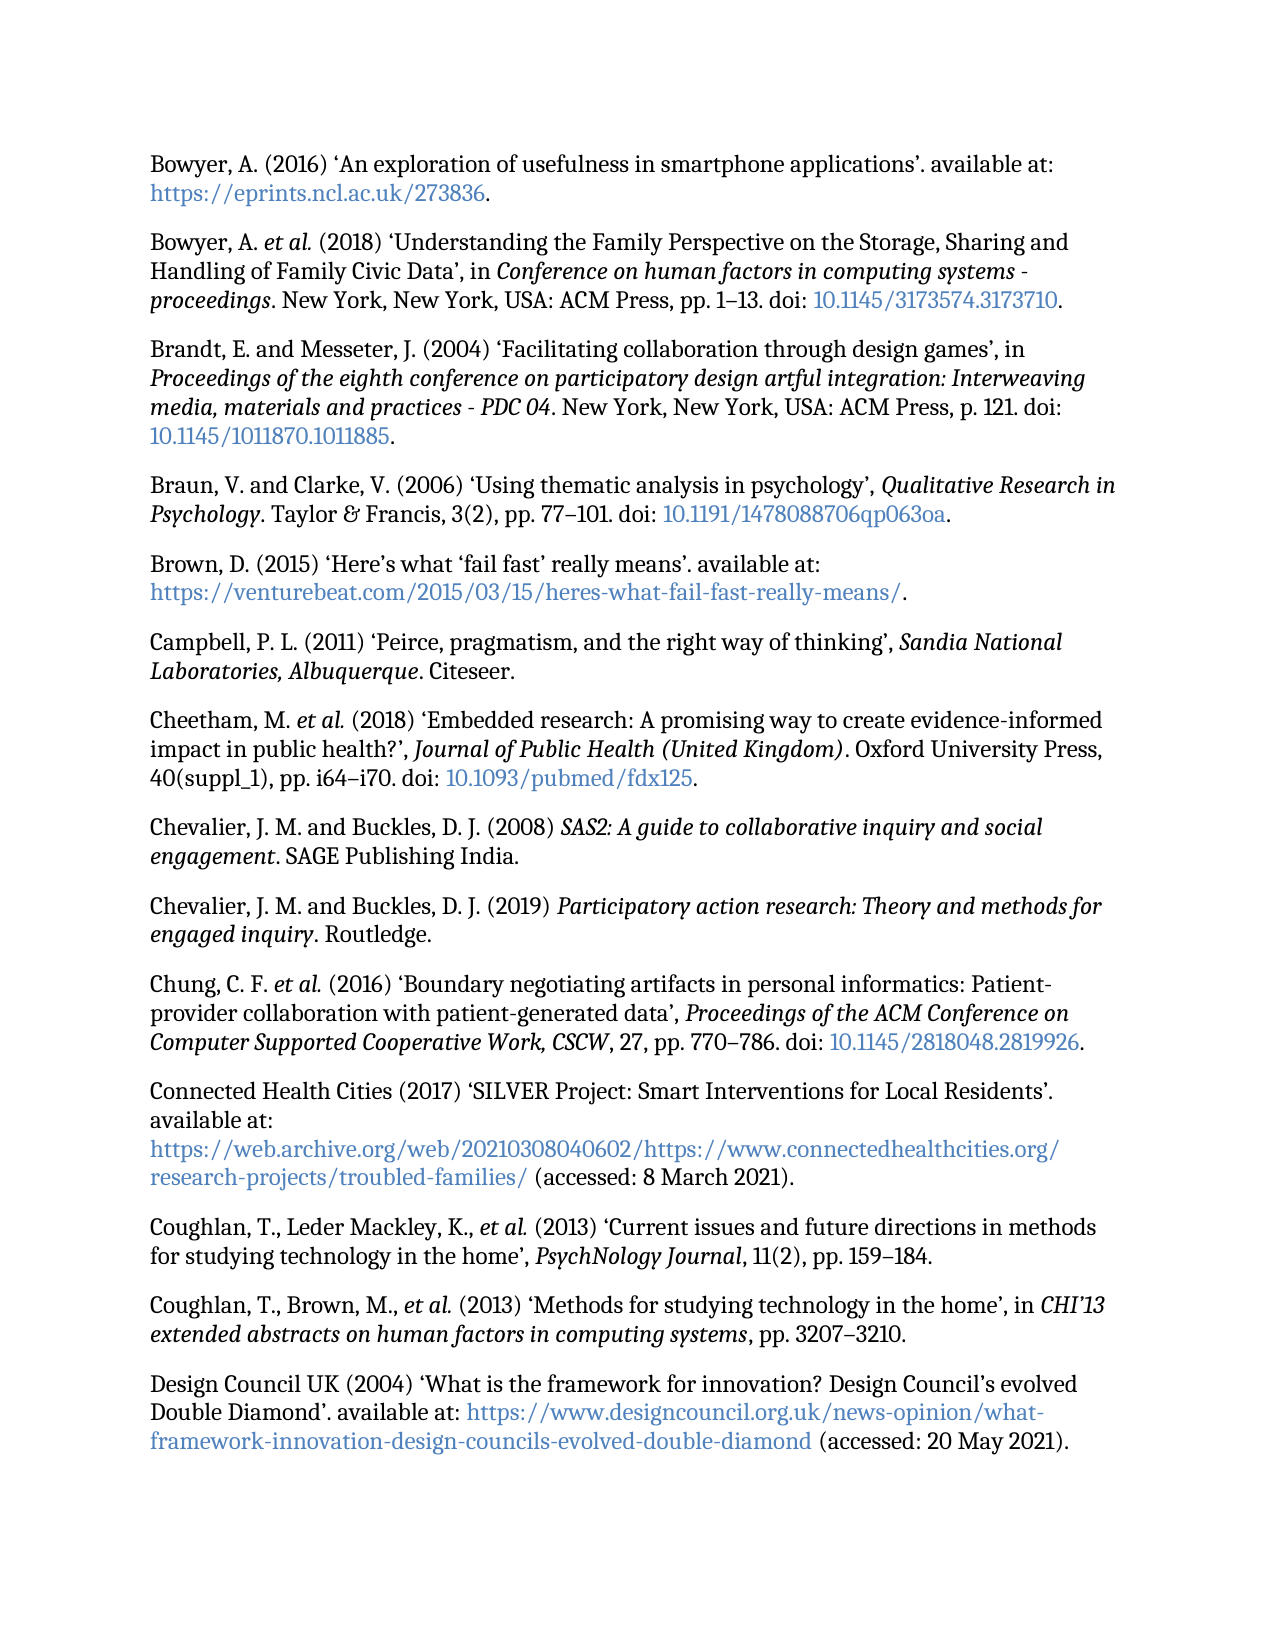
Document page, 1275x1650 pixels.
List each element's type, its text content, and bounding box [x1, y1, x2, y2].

text Connected Health Cities (2017) ‘SILVER Project: Smart Interventions for Local Residents’. available at: https://web.archive.org/web/20210308040602/https://www.connectedhealthcities.org/research-projects/troubled-families/ (accessed: 8 March 2021). [150, 1077, 1125, 1192]
text Chevalier, J. M. and Buckles, D. J. (2008) SAS2: A guide to collaborative inquiry and social engagement. SAGE Publishing India. [150, 813, 1125, 871]
text Brandt, E. and Messeter, J. (2004) ‘Facilitating collaboration through design games’, in Proceedings of the eighth conference on participatory design artful integration: Interweaving media, materials and practices - PDC 04. New York, New York, USA: ACM Press, p. 121. doi: 10.1145/1011870.1011885. [150, 335, 1125, 450]
text Chung, C. F. et al. (2016) ‘Boundary negotiating artifacts in personal informatics: Patient-provider collaboration with patient-generated data’, Proceedings of the ACM Conference on Computer Supported Cooperative Work, CSCW, 27, pp. 770–786. doi: 10.1145/2818048.2819926. [150, 970, 1125, 1056]
text Bowyer, A. (2016) ‘An exploration of usefulness in smartphone applications’. available at: https://eprints.ncl.ac.uk/273836. [150, 150, 1125, 207]
text Chevalier, J. M. and Buckles, D. J. (2019) Participatory action research: Theory and methods for engaged inquiry. Routledge. [150, 892, 1125, 949]
text Design Council UK (2004) ‘What is the framework for innovation? Design Council’s evolved Double Diamond’. available at: https://www.designcouncil.org.uk/news-opinion/what-framework-innovation-design-councils-evolved-double-diamond (accessed: 20 May 2021). [150, 1369, 1125, 1456]
text Coughlan, T., Leder Mackley, K., et al. (2013) ‘Current issues and future directions in methods for studying technology in the home’, PsychNology Journal, 11(2), pp. 159–184. [150, 1213, 1125, 1270]
text Cheetham, M. et al. (2018) ‘Embedded research: A promising way to create evidence-informed impact in public health?’, Journal of Public Health (United Kingdom). Oxford University Press, 40(suppl_1), pp. i64–i70. doi: 10.1093/pubmed/fdx125. [150, 706, 1125, 792]
text Brown, D. (2015) ‘Here’s what ‘fail fast’ really means’. available at: https://venturebeat.com/2015/03/15/heres-what-fail-fast-really-means/. [150, 549, 1125, 607]
text Coughlan, T., Brown, M., et al. (2013) ‘Methods for studying technology in the home’, in CHI’13 extended abstracts on human factors in computing systems, pp. 3207–3210. [150, 1291, 1125, 1349]
text Bowyer, A. et al. (2018) ‘Understanding the Family Perspective on the Storage, Sharing and Handling of Family Civic Data’, in Conference on human factors in computing systems - proceedings. New York, New York, USA: ACM Press, pp. 1–13. doi: 10.1145/3173574.3173710. [150, 228, 1125, 314]
text Braun, V. and Clarke, V. (2006) ‘Using thematic analysis in psychology’, Qualitative Research in Psychology. Taylor & Francis, 3(2), pp. 77–101. doi: 10.1191/1478088706qp063oa. [150, 471, 1125, 529]
text Campbell, P. L. (2011) ‘Peirce, pragmatism, and the right way of thinking’, Sandia National Laboratories, Albuquerque. Citeseer. [150, 628, 1125, 685]
